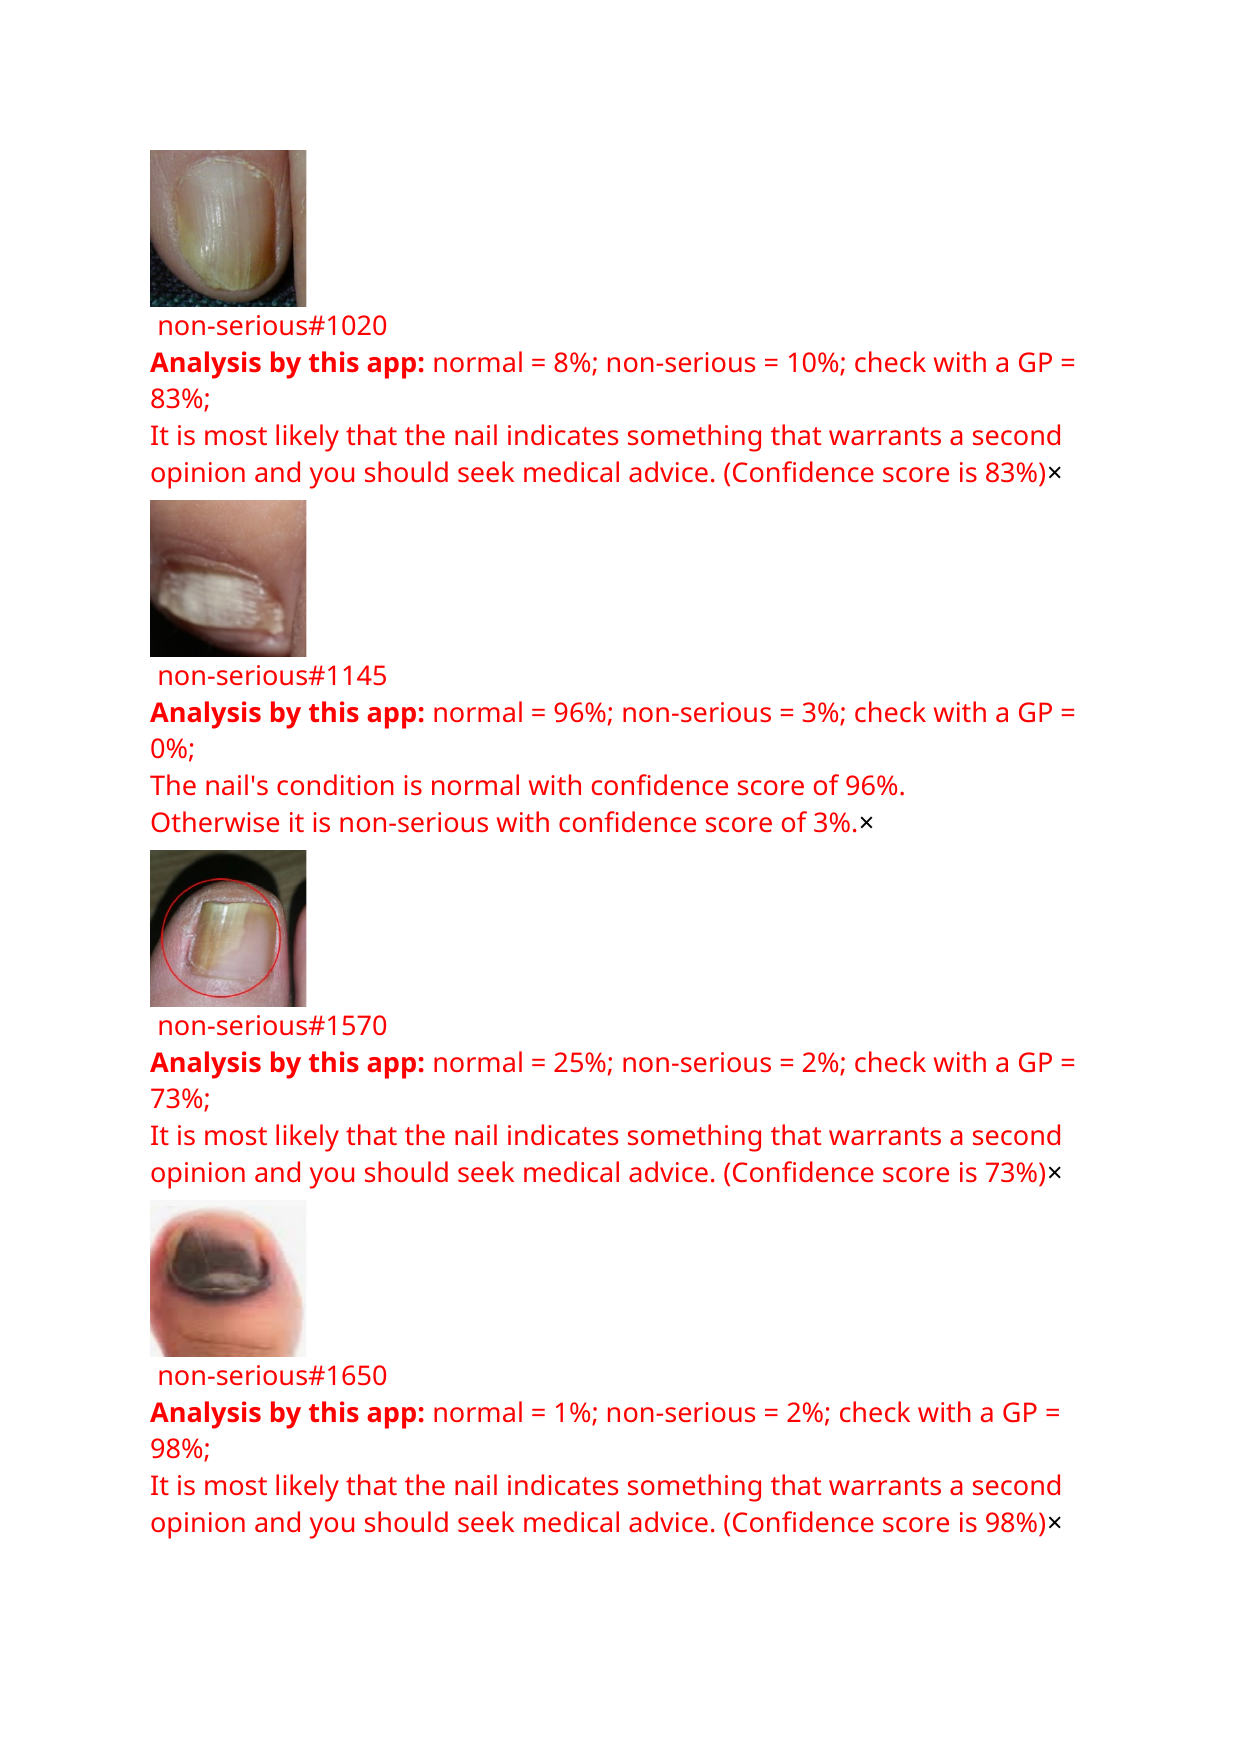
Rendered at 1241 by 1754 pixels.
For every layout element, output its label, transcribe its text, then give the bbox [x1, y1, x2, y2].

picture [150, 1200, 307, 1357]
text non-serious#1650 Analysis by this app: normal = 1%; non-serious = 2%; check with a GP = 98%; It is most likely that the nail indicates something that warrants a second opinion and you should seek medical advice. (Confidence score is 98%)× [150, 1200, 1090, 1541]
picture [150, 500, 307, 657]
picture [150, 150, 307, 307]
text non-serious#1145 Analysis by this app: normal = 96%; non-serious = 3%; check with a GP = 0%; The nail's condition is normal with confidence score of 96%. Otherwise it is non-serious with confidence score of 3%.× [150, 500, 1090, 841]
text non-serious#1020 Analysis by this app: normal = 8%; non-serious = 10%; check with a GP = 83%; It is most likely that the nail indicates something that warrants a second opinion and you should seek medical advice. (Confidence score is 83%)× [150, 150, 1090, 491]
text non-serious#1570 Analysis by this app: normal = 25%; non-serious = 2%; check with a GP = 73%; It is most likely that the nail indicates something that warrants a second opinion and you should seek medical advice. (Confidence score is 73%)× [150, 850, 1090, 1191]
picture [150, 850, 307, 1007]
